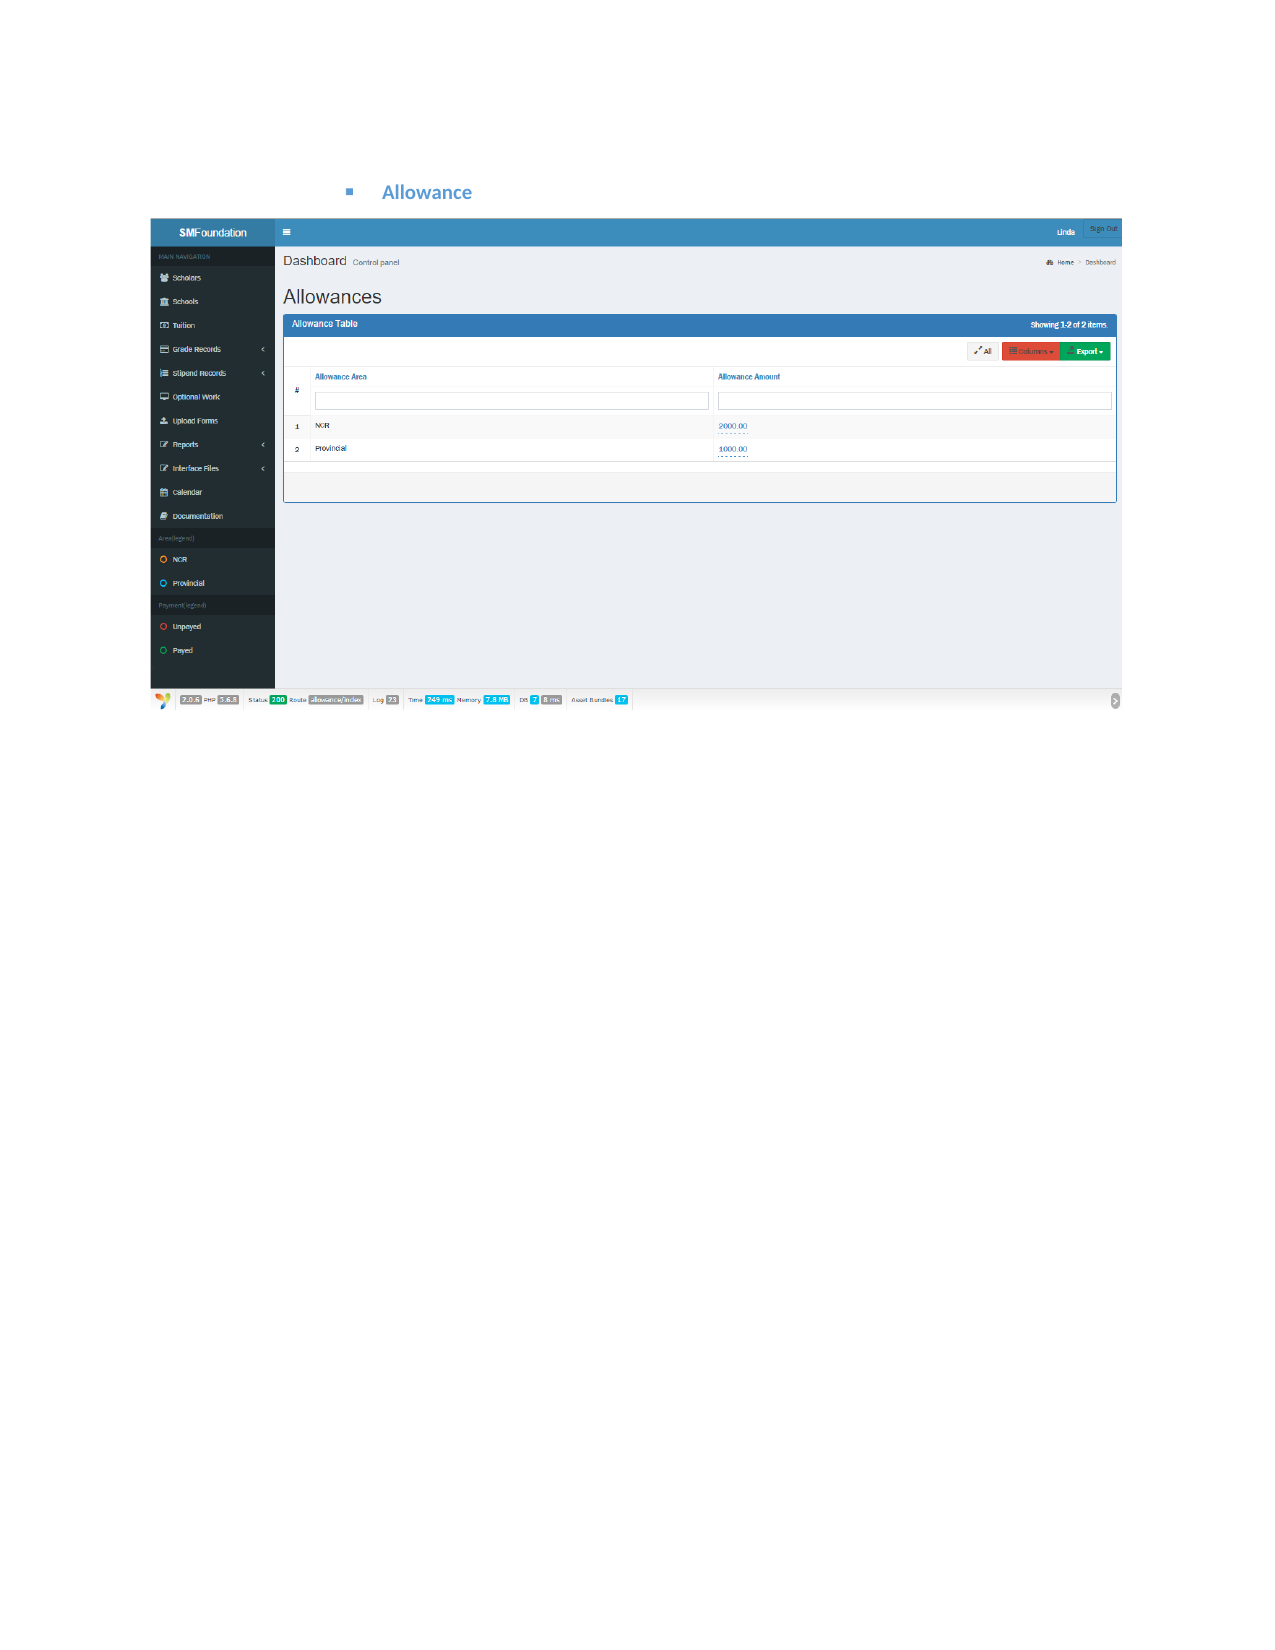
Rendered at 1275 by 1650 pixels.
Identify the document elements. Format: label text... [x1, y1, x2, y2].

picture [150, 218, 1122, 709]
list Allowance [344, 179, 1125, 204]
